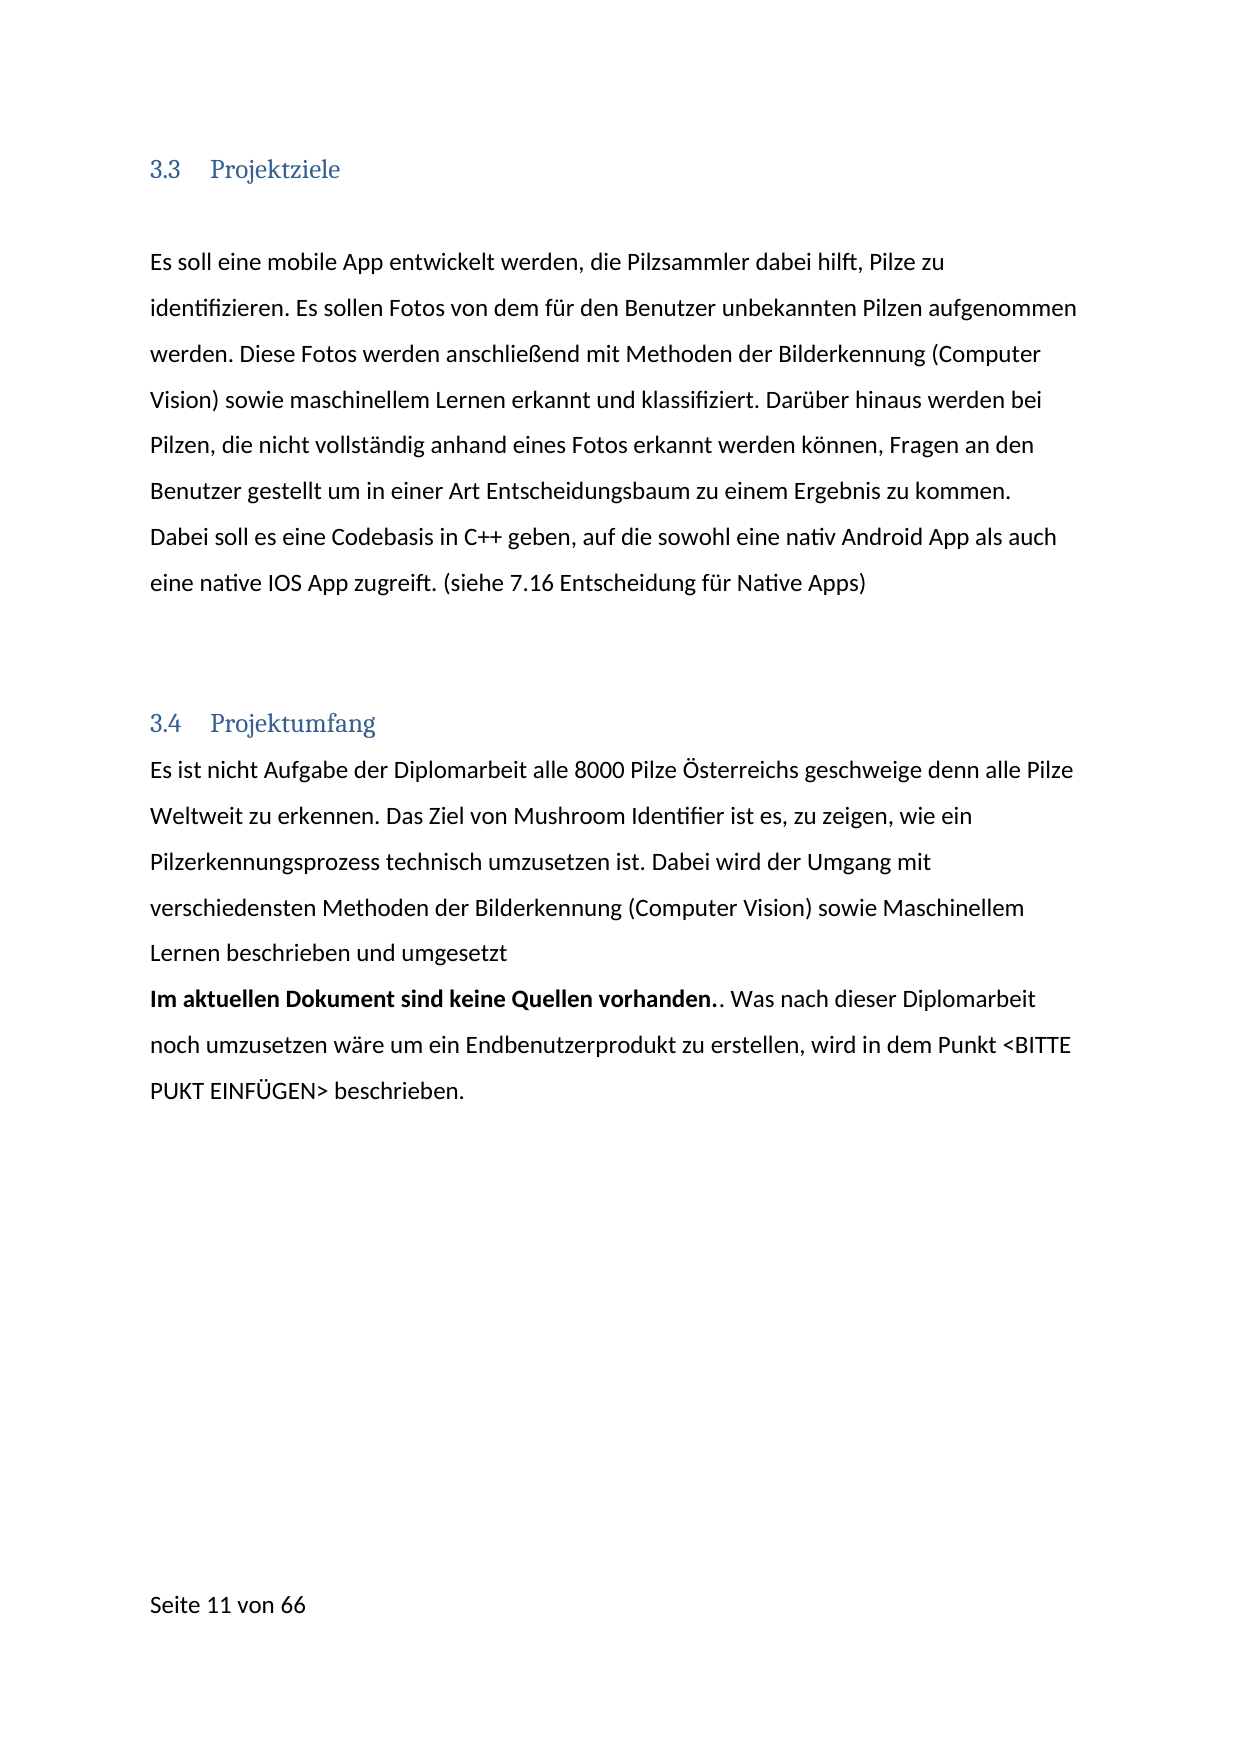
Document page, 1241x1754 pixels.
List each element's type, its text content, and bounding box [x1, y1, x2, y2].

subtitle Projektumfang [150, 708, 1090, 739]
text Es soll eine mobile App entwickelt werden, die Pilzsammler dabei hilft, Pilze zu identifizieren. Es sollen Fotos von dem für den Benutzer unbekannten Pilzen aufgenommen werden. Diese Fotos werden anschließend mit Methoden der Bilderkennung (Computer Vision) sowie maschinellem Lernen erkannt und klassifiziert. Darüber hinaus werden bei Pilzen, die nicht vollständig anhand eines Fotos erkannt werden können, Fragen an den Benutzer gestellt um in einer Art Entscheidungsbaum zu einem Ergebnis zu kommen. [150, 247, 1090, 506]
text Es ist nicht Aufgabe der Diplomarbeit alle 8000 Pilze Österreichs geschweige denn alle Pilze Weltweit zu erkennen. Das Ziel von Mushroom Identifier ist es, zu zeigen, wie ein Pilzerkennungsprozess technisch umzusetzen ist. Dabei wird der Umgang mit verschiedensten Methoden der Bilderkennung (Computer Vision) sowie Maschinellem Lernen beschrieben und umgesetzt [150, 755, 1090, 968]
subtitle Projektziele [150, 154, 1090, 185]
text Dabei soll es eine Codebasis in C++ geben, auf die sowohl eine nativ Android App als auch eine native IOS App zugreift. (siehe 7.16 Entscheidung für Native Apps) [150, 521, 1090, 597]
text Im aktuellen Dokument sind keine Quellen vorhanden.. Was nach dieser Diplomarbeit noch umzusetzen wäre um ein Endbenutzerprodukt zu erstellen, wird in dem Punkt <BITTE PUKT EINFÜGEN> beschrieben. [150, 983, 1090, 1105]
